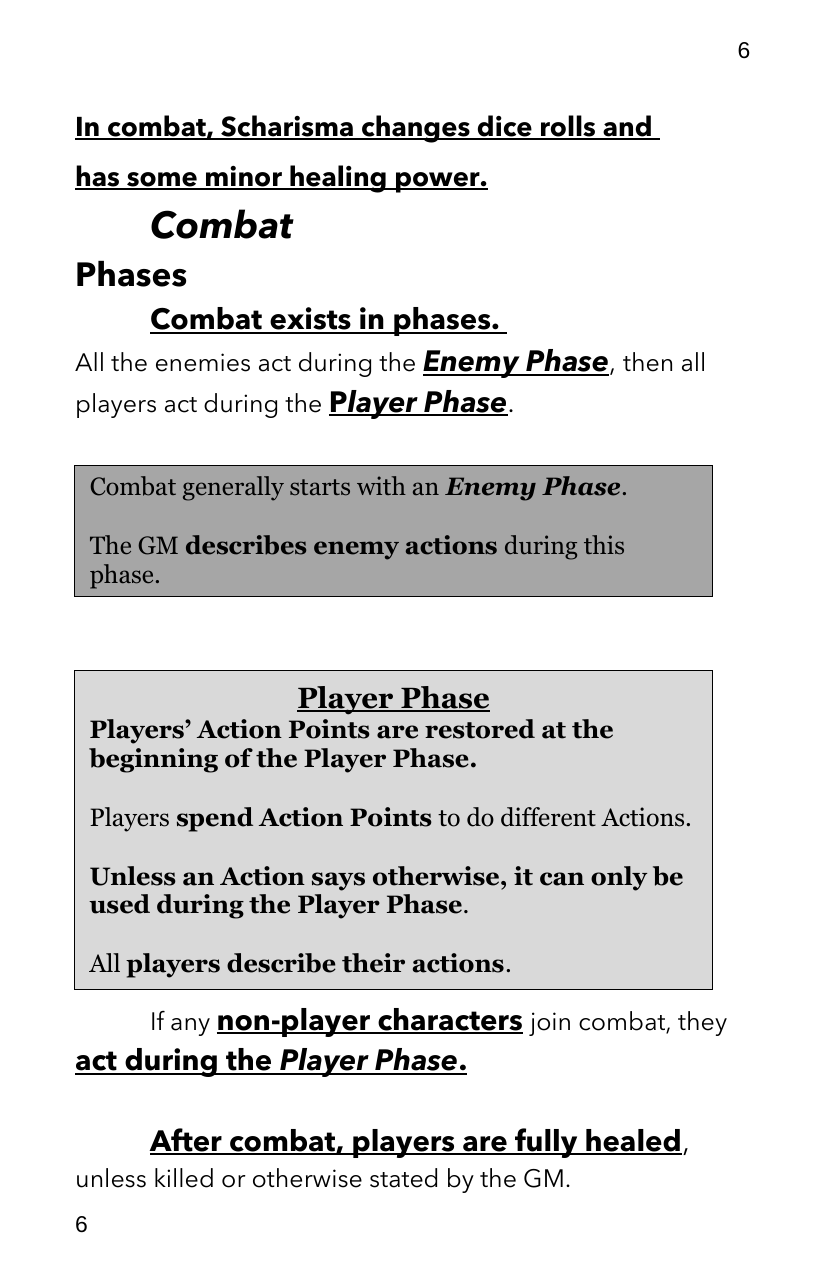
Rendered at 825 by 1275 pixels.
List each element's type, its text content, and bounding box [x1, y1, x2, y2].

text After combat, players are fully healed, unless killed or otherwise stated by the GM. [75, 1123, 750, 1193]
text If any non-player characters join combat, they act during the Player Phase. [75, 685, 750, 1078]
subtitle Phases [75, 254, 750, 295]
subtitle Combat [75, 202, 750, 248]
text Combat exists in phases. [75, 302, 750, 337]
text All the enemies act during the Enemy Phase, then all players act during the Player Phase. [75, 344, 750, 420]
text In combat, Scharisma changes dice rolls and has some minor healing power. [75, 75, 750, 195]
